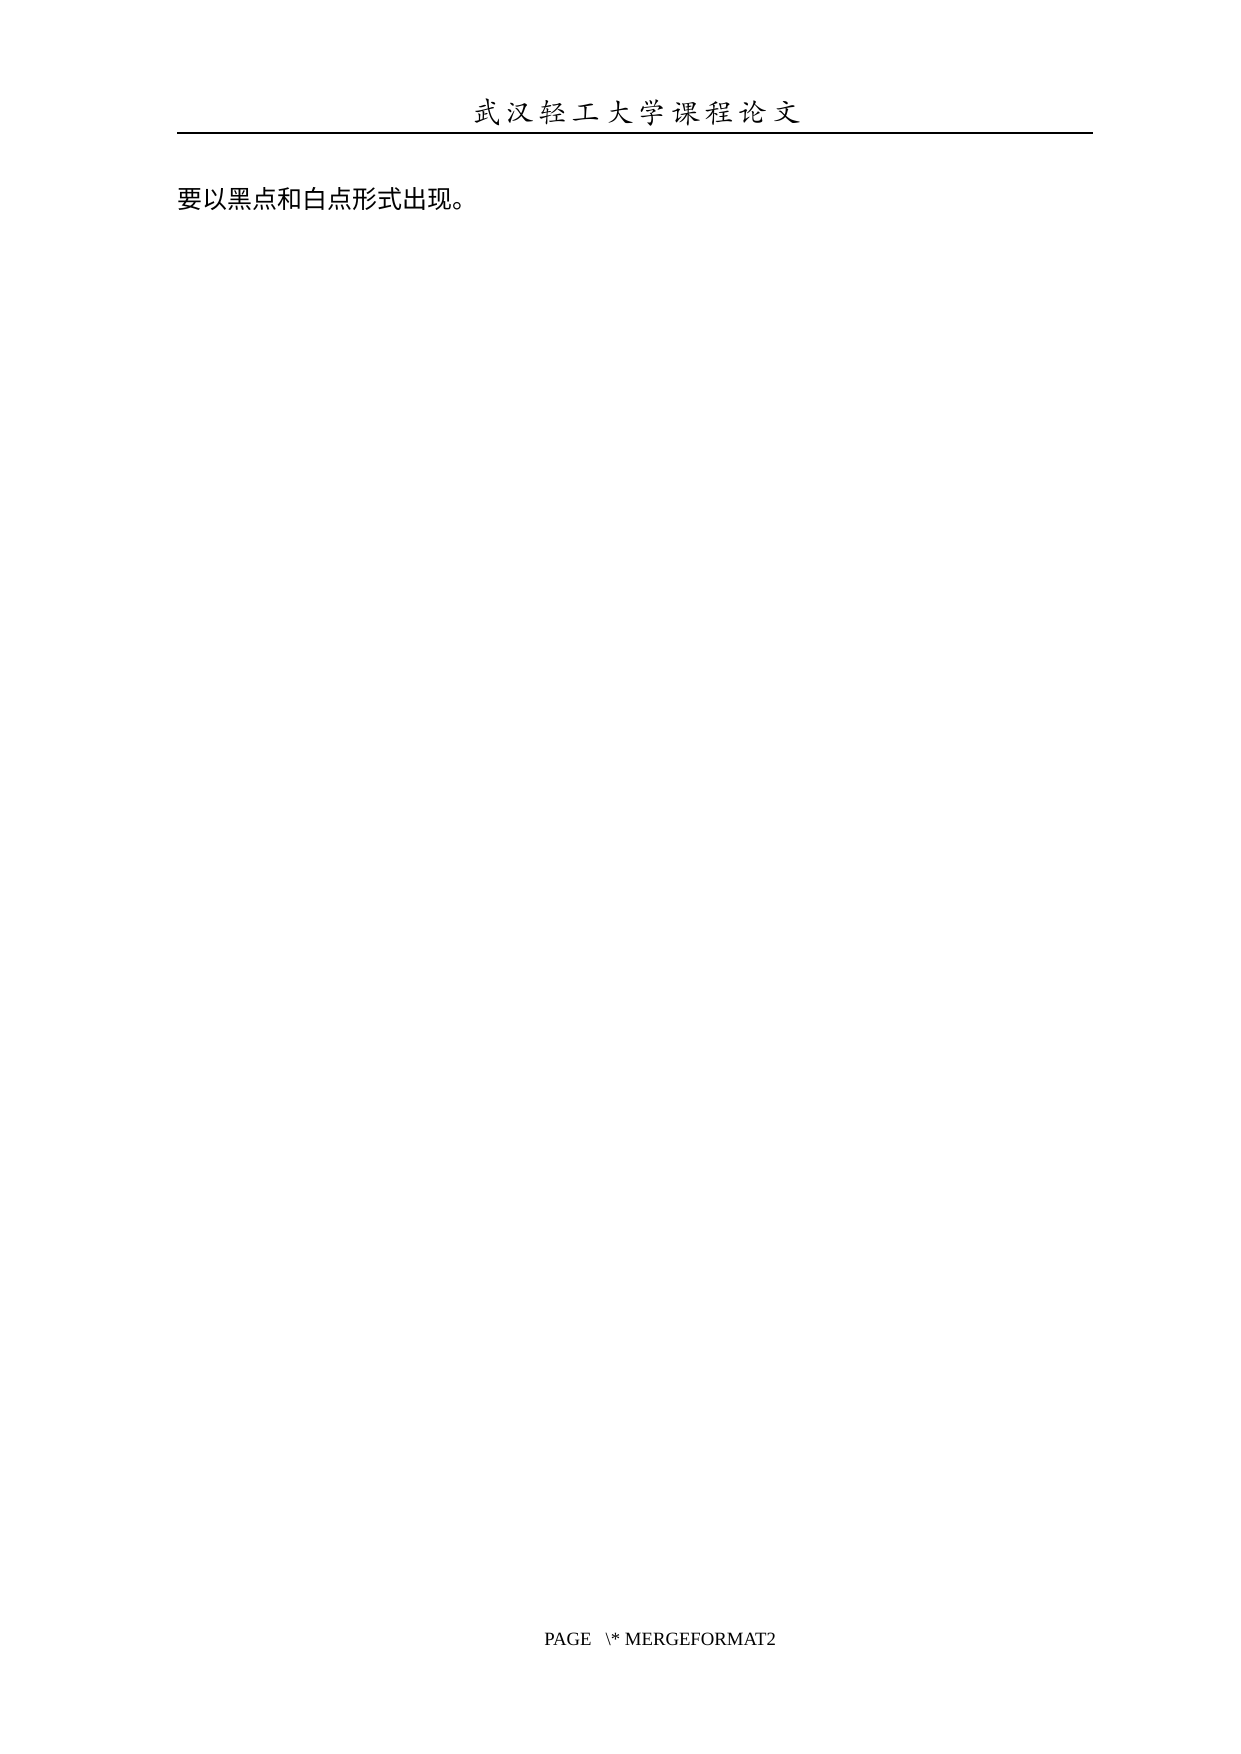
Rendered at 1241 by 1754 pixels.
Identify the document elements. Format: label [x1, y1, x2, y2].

text [177, 164, 1093, 232]
